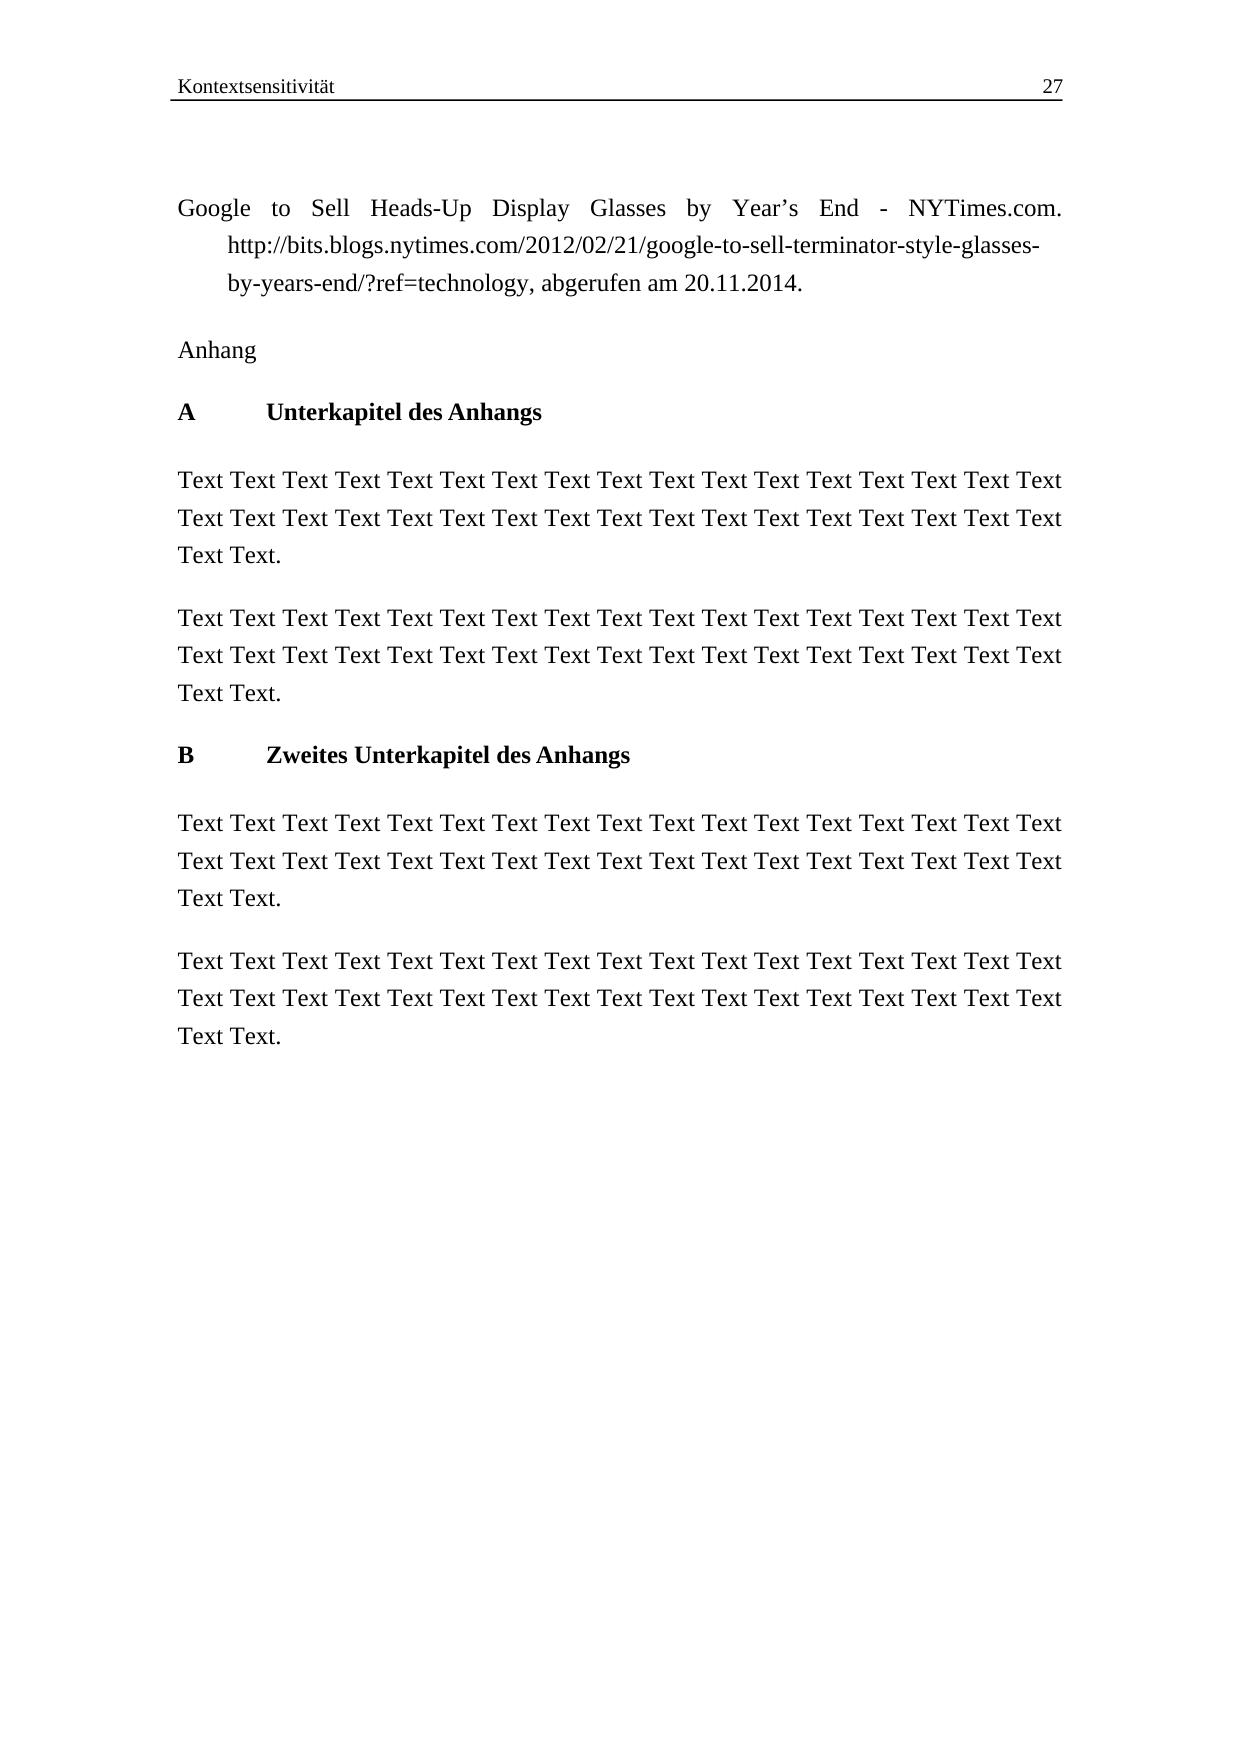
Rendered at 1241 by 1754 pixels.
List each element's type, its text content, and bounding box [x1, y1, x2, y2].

subtitle Zweites Unterkapitel des Anhangs [177, 740, 1063, 769]
text Text Text Text Text Text Text Text Text Text Text Text Text Text Text Text Text Text Text Text Text Text Text Text Text Text Text Text Text Text Text Text Text Text Text Text Text. [177, 594, 1063, 707]
text Text Text Text Text Text Text Text Text Text Text Text Text Text Text Text Text Text Text Text Text Text Text Text Text Text Text Text Text Text Text Text Text Text Text Text Text. [177, 937, 1063, 1050]
text Text Text Text Text Text Text Text Text Text Text Text Text Text Text Text Text Text Text Text Text Text Text Text Text Text Text Text Text Text Text Text Text Text Text Text Text. [177, 457, 1063, 569]
text Google to Sell Heads-Up Display Glasses by Year’s End - NYTimes.com. http://bits.blogs.nytimes.com/2012/02/21/google-to-sell-terminator-style-glasses-by-years-end/?ref=technology, abgerufen am 20.11.2014. [177, 184, 1063, 297]
text Text Text Text Text Text Text Text Text Text Text Text Text Text Text Text Text Text Text Text Text Text Text Text Text Text Text Text Text Text Text Text Text Text Text Text Text. [177, 800, 1063, 912]
text Anhang [177, 326, 1063, 363]
subtitle Unterkapitel des Anhangs [177, 397, 1063, 426]
